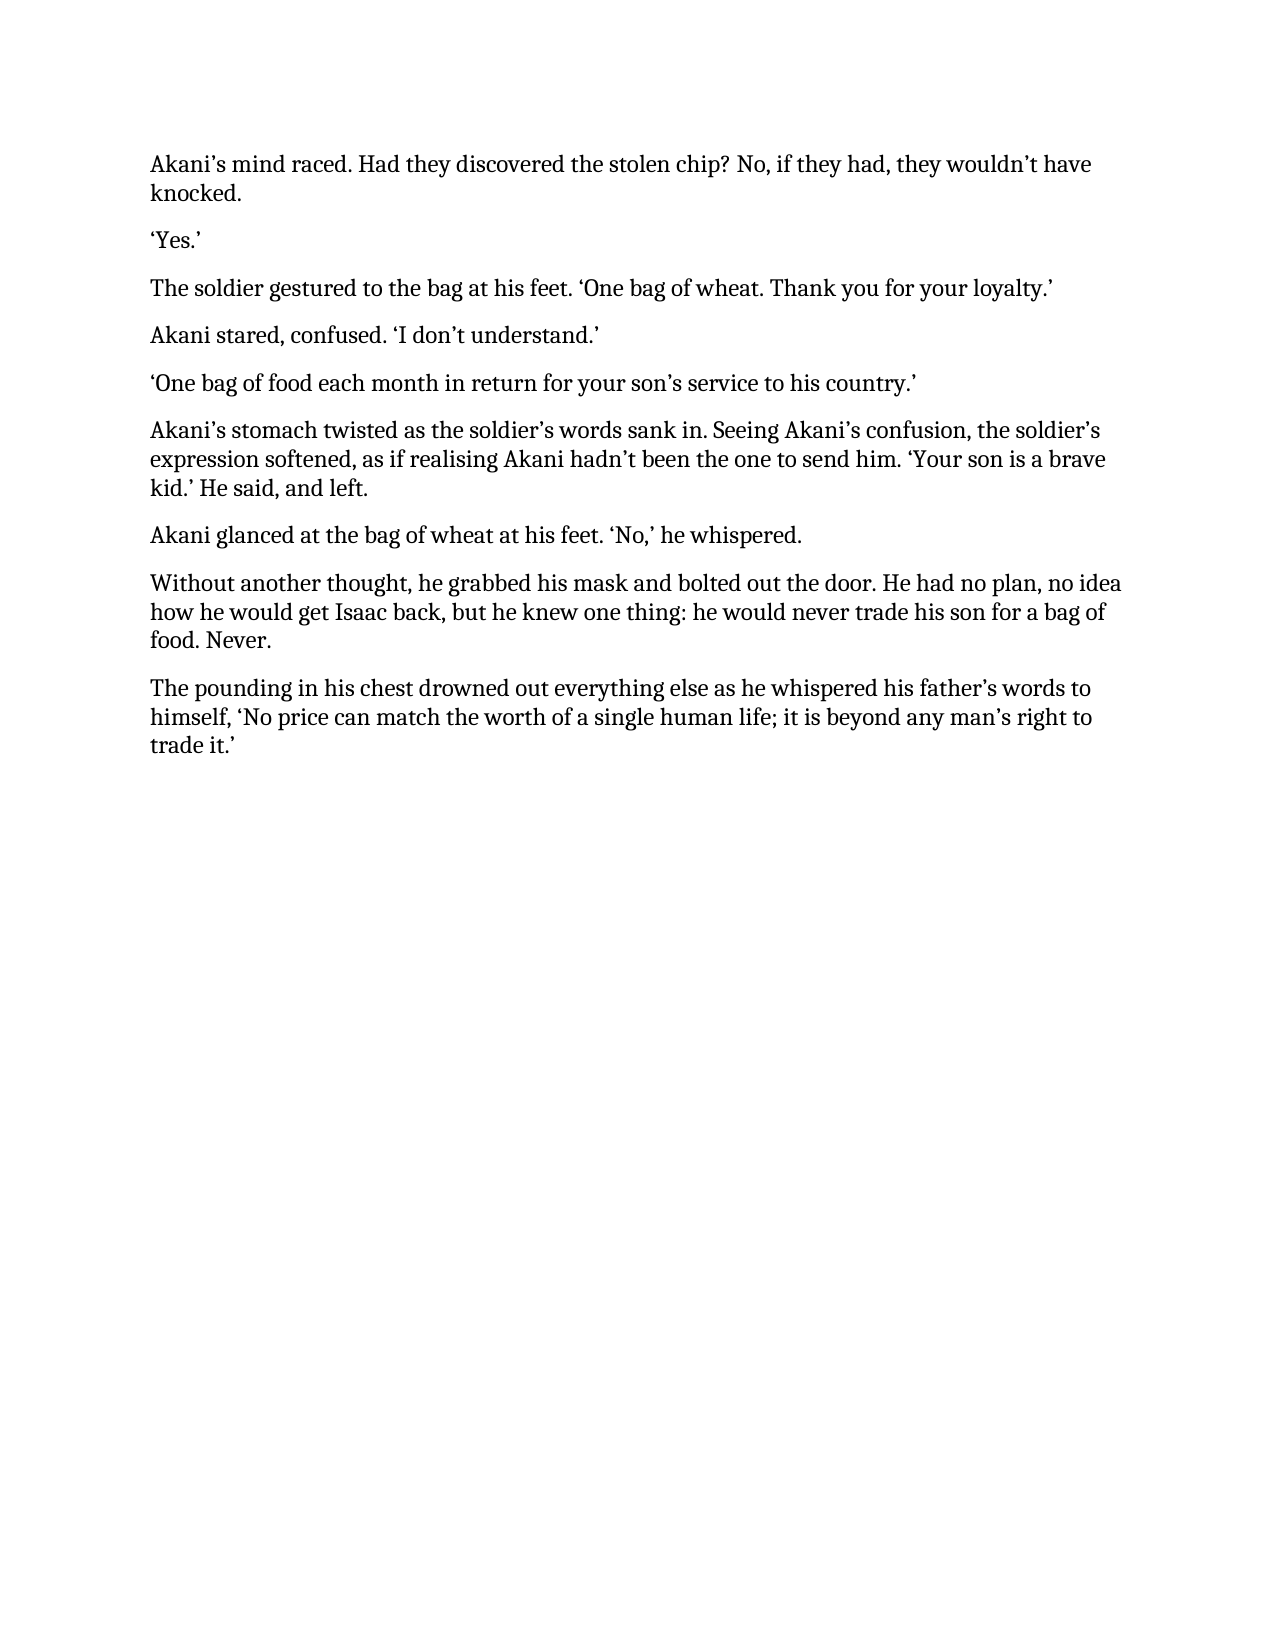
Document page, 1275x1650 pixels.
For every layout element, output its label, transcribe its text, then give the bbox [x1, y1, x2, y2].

text Akani’s mind raced. Had they discovered the stolen chip? No, if they had, they wouldn’t have knocked. [150, 150, 1125, 207]
text The soldier gestured to the bag at his feet. ‘One bag of wheat. Thank you for your loyalty.’ [150, 274, 1125, 302]
text Akani stared, confused. ‘I don’t understand.’ [150, 321, 1125, 350]
text Akani’s stomach twisted as the soldier’s words sank in. Seeing Akani’s confusion, the soldier’s expression softened, as if realising Akani hadn’t been the one to send him. ‘Your son is a brave kid.’ He said, and left. [150, 416, 1125, 502]
text ‘Yes.’ [150, 226, 1125, 255]
text Without another thought, he grabbed his mask and bolted out the door. He had no plan, no idea how he would get Isaac back, but he knew one thing: he would never trade his son for a bag of food. Never. [150, 569, 1125, 655]
text ‘One bag of food each month in return for your son’s service to his country.’ [150, 369, 1125, 397]
text Akani glanced at the bag of wheat at his feet. ‘No,’ he whispered. [150, 521, 1125, 550]
text The pounding in his chest drowned out everything else as he whispered his father’s words to himself, ‘No price can match the worth of a single human life; it is beyond any man’s right to trade it.’ [150, 674, 1125, 760]
